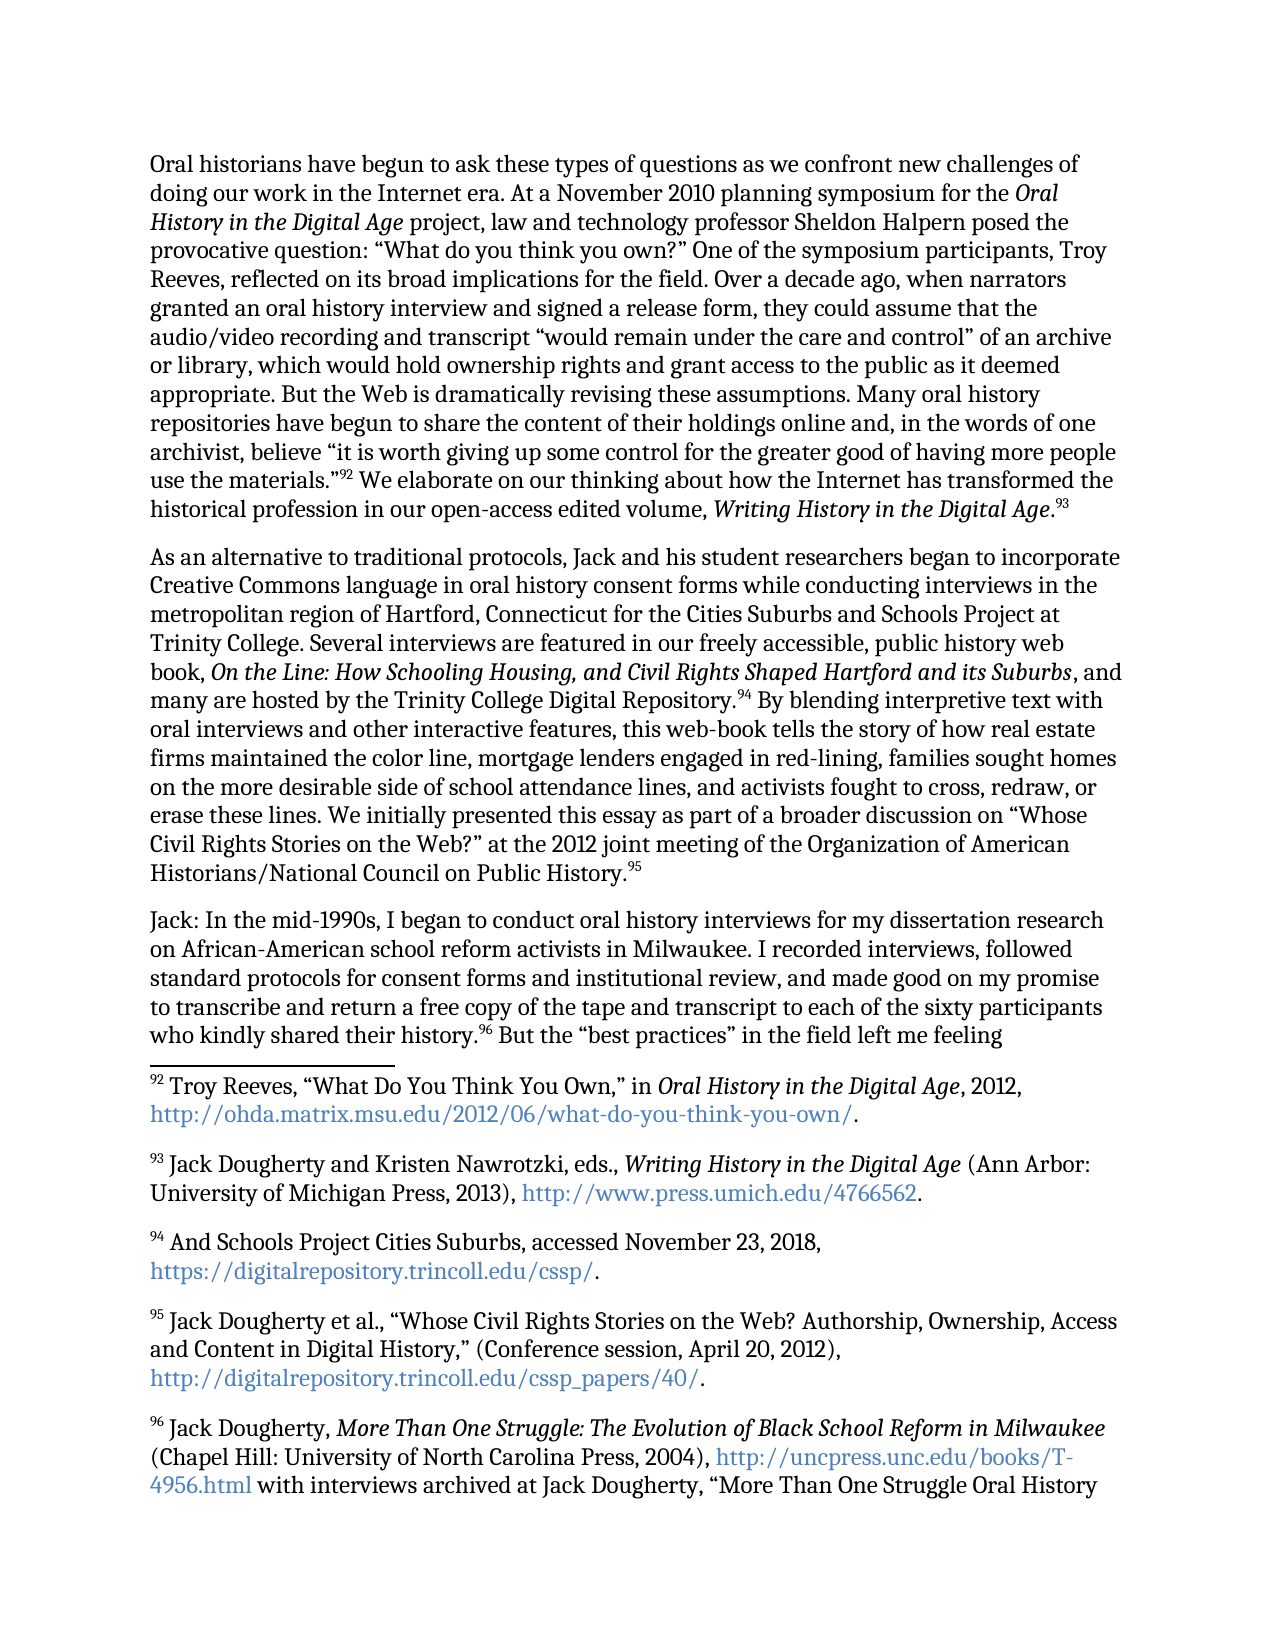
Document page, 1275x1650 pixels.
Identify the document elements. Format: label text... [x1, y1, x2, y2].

text As an alternative to traditional protocols, Jack and his student researchers began to incorporate Creative Commons language in oral history consent forms while conducting interviews in the metropolitan region of Hartford, Connecticut for the Cities Suburbs and Schools Project at Trinity College. Several interviews are featured in our freely accessible, public history web book, On the Line: How Schooling Housing, and Civil Rights Shaped Hartford and its Suburbs, and many are hosted by the Trinity College Digital Repository. By blending interpretive text with oral interviews and other interactive features, this web-book tells the story of how real estate firms maintained the color line, mortgage lenders engaged in red-lining, families sought homes on the more desirable side of school attendance lines, and activists fought to cross, redraw, or erase these lines. We initially presented this essay as part of a broader discussion on “Whose Civil Rights Stories on the Web?” at the 2012 joint meeting of the Organization of American Historians/National Council on Public History. [150, 542, 1125, 887]
text Jack: In the mid-1990s, I began to conduct oral history interviews for my dissertation research on African-American school reform activists in Milwaukee. I recorded interviews, followed standard protocols for consent forms and institutional review, and made good on my promise to transcribe and return a free copy of the tape and transcript to each of the sixty participants who kindly shared their history. But the “best practices” in the field left me feeling unsatisfied. Originally, I had been drawn toward oral history and public history as means of community empowerment on civil rights history, but the standard guidelines required me to ask people who freely offered their stories to sign away some of their rights. [150, 906, 1125, 1050]
text Oral historians have begun to ask these types of questions as we confront new challenges of doing our work in the Internet era. At a November 2010 planning symposium for the Oral History in the Digital Age project, law and technology professor Sheldon Halpern posed the provocative question: “What do you think you own?” One of the symposium participants, Troy Reeves, reflected on its broad implications for the field. Over a decade ago, when narrators granted an oral history interview and signed a release form, they could assume that the audio/video recording and transcript “would remain under the care and control” of an archive or library, which would hold ownership rights and grant access to the public as it deemed appropriate. But the Web is dramatically revising these assumptions. Many oral history repositories have begun to share the content of their holdings online and, in the words of one archivist, believe “it is worth giving up some control for the greater good of having more people use the materials.” We elaborate on our thinking about how the Internet has transformed the historical profession in our open-access edited volume, Writing History in the Digital Age. [150, 150, 1125, 524]
